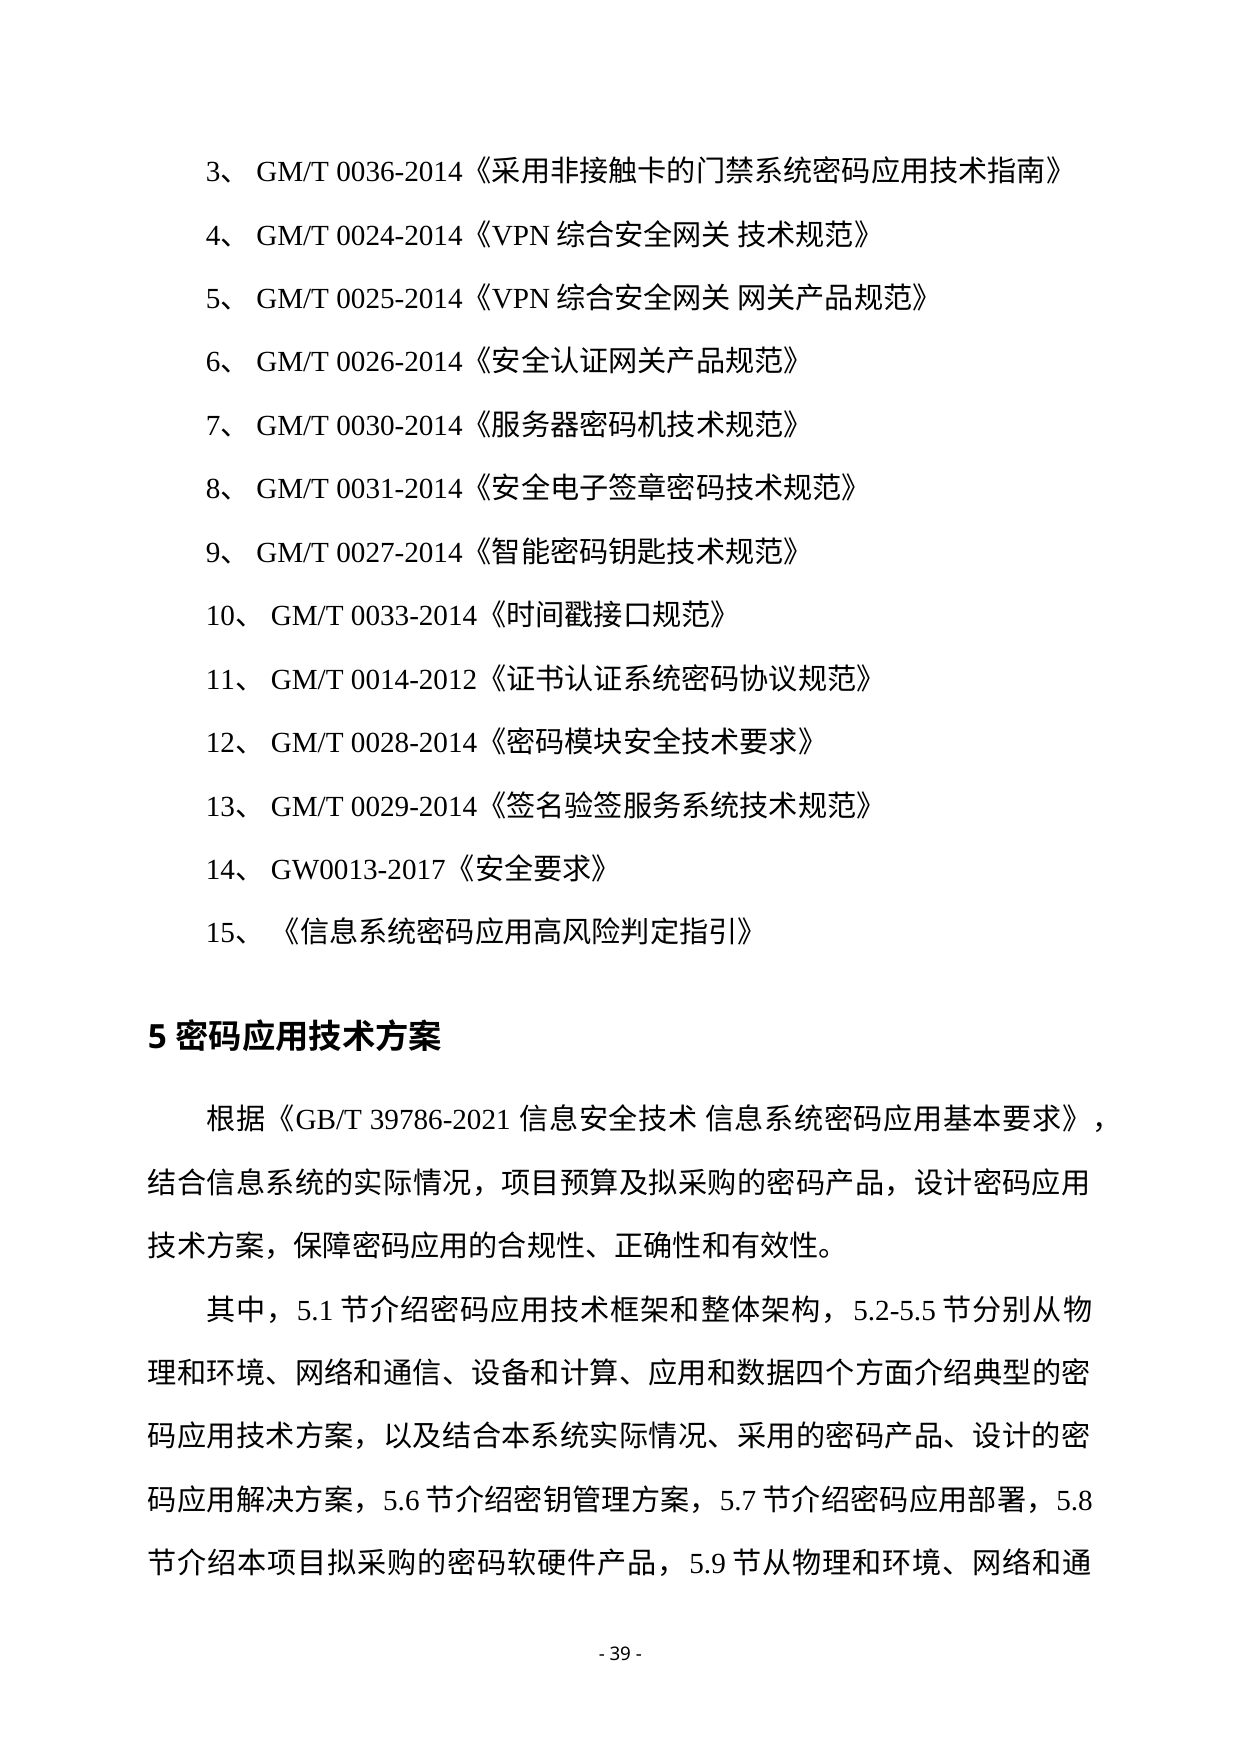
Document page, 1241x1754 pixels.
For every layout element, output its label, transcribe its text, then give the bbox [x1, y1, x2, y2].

list GM/T 0030-2014《服务器密码机技术规范》 [148, 401, 1092, 444]
list GM/T 0031-2014《安全电子签章密码技术规范》 [148, 465, 1092, 507]
list GM/T 0028-2014《密码模块安全技术要求》 [148, 719, 1092, 761]
list GM/T 0014-2012《证书认证系统密码协议规范》 [148, 655, 1092, 697]
list 《信息系统密码应用高风险判定指引》 [148, 909, 1092, 951]
subtitle 5 密码应用技术方案 [148, 1010, 1092, 1058]
list GM/T 0026-2014《安全认证网关产品规范》 [148, 338, 1092, 380]
list GM/T 0025-2014《VPN综合安全网关 网关产品规范》 [148, 274, 1092, 317]
list GM/T 0036-2014《采用非接触卡的门禁系统密码应用技术指南》 [148, 148, 1092, 190]
list GM/T 0033-2014《时间戳接口规范》 [148, 592, 1092, 634]
list GM/T 0029-2014《签名验签服务系统技术规范》 [148, 782, 1092, 824]
list GW0013-2017《安全要求》 [148, 846, 1092, 888]
list GM/T 0027-2014《智能密码钥匙技术规范》 [148, 528, 1092, 571]
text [148, 1286, 1092, 1582]
list GM/T 0024-2014《VPN综合安全网关 技术规范》 [148, 211, 1092, 253]
text 根据《GB/T 39786-2021 信息安全技术 信息系统密码应用基本要求》，结合信息系统的实际情况，项目预算及拟采购的密码产品，设计密码应用技术方案，保障密码应用的合规性、正确性和有效性。 [148, 1096, 1092, 1265]
